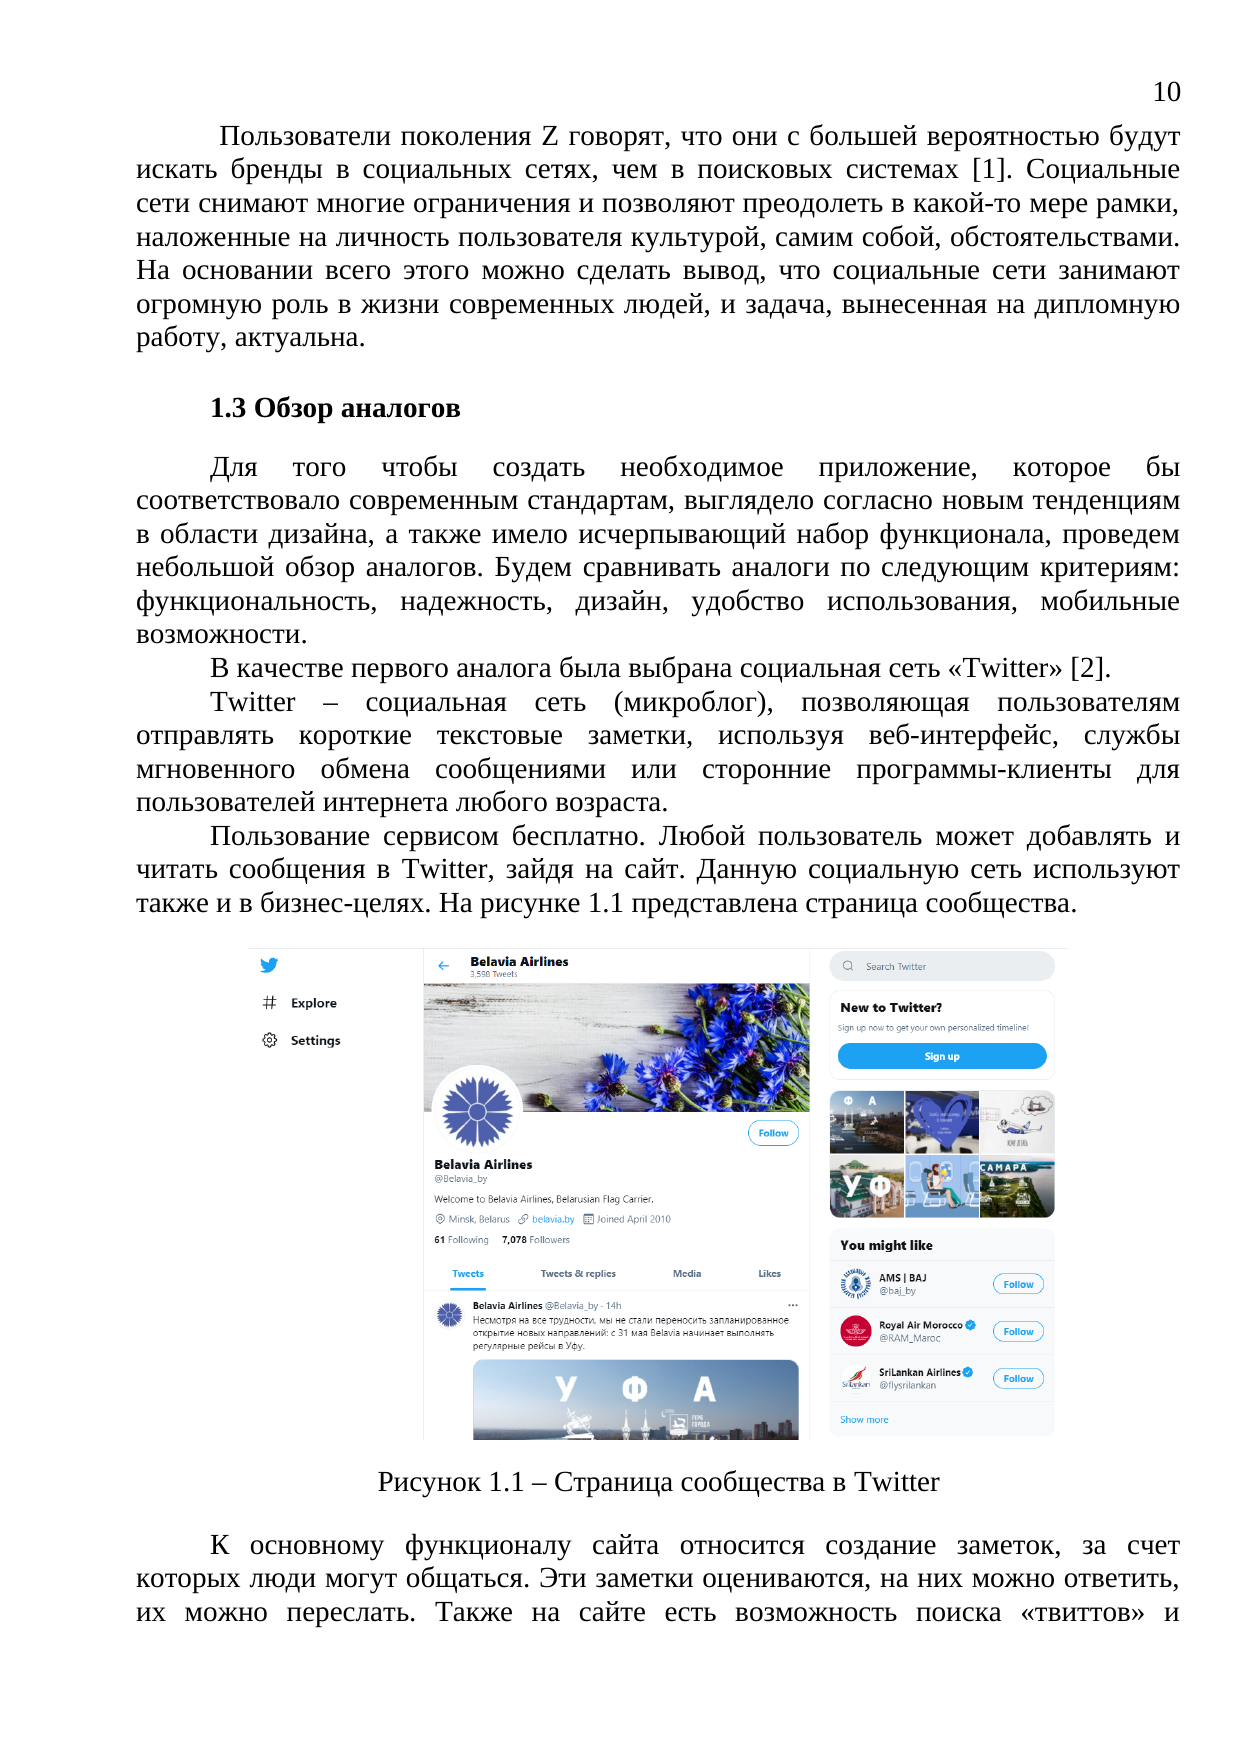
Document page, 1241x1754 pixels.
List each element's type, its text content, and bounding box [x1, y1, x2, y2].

text Пользование сервисом бесплатно. Любой пользователь может добавлять и читать сообщения в Twitter, зайдя на сайт. Данную социальную сеть используют также и в бизнес-целях. На рисунке 1.1 представлена страница сообщества. [136, 818, 1181, 918]
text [136, 1527, 1181, 1628]
text Twitter – социальная сеть (микроблог), позволяющая пользователям отправлять короткие текстовые заметки, используя веб-интерфейс, службы мгновенного обмена сообщениями или сторонние программы-клиенты для пользователей интернета любого возраста. [136, 684, 1181, 818]
text В качестве первого аналога была выбрана социальная сеть «Twitter» [2]. [136, 650, 1181, 684]
picture [248, 947, 1069, 1440]
subtitle 1.3 Обзор аналогов [136, 390, 1181, 424]
text Пользователи поколения Z говорят, что они с большей вероятностью будут искать бренды в социальных сетях, чем в поисковых системах [1]. Социальные сети снимают многие ограничения и позволяют преодолеть в какой-то мере рамки, наложенные на личность пользователя культурой, самим собой, обстоятельствами. На основании всего этого можно сделать вывод, что социальные сети занимают огромную роль в жизни современных людей, и задача, вынесенная на дипломную работу, актуальна. [136, 118, 1181, 353]
text Рисунок 1.1 – Страница сообщества в Twitter [136, 1464, 1181, 1498]
text Для того чтобы создать необходимое приложение, которое бы соответствовало современным стандартам, выглядело согласно новым тенденциям в области дизайна, а также имело исчерпывающий набор функционала, проведем небольшой обзор аналогов. Будем сравнивать аналоги по следующим критериям: функциональность, надежность, дизайн, удобство использования, мобильные возможности. [136, 449, 1181, 650]
